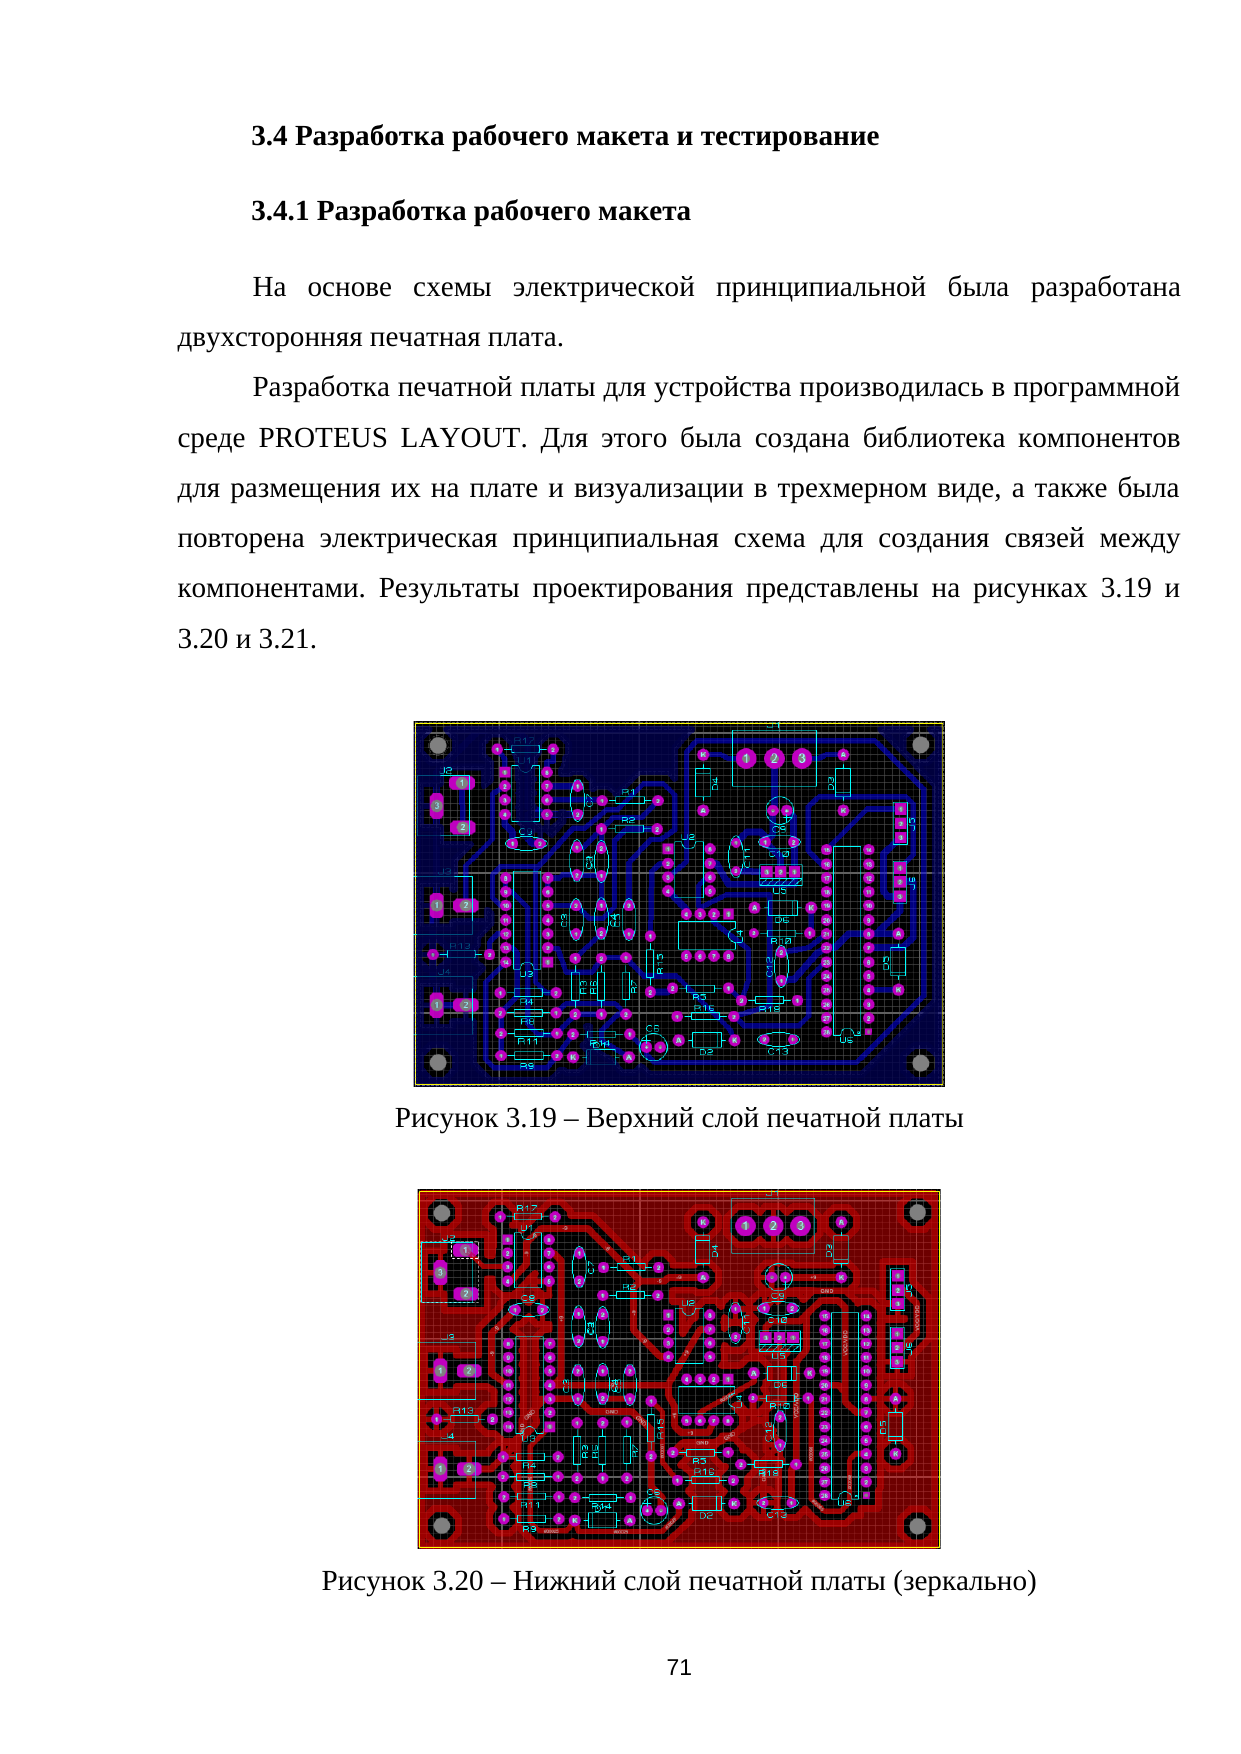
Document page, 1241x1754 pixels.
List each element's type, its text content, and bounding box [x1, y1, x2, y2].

picture [413, 721, 945, 1087]
text На основе схемы электрической принципиальной была разработана двухсторонняя печатная плата. [177, 269, 1181, 353]
text Рисунок 3.19 – Верхний слой печатной платы [177, 1101, 1181, 1134]
picture [417, 1189, 941, 1549]
subtitle 3.4 Разработка рабочего макета и тестирование [177, 118, 1181, 152]
subtitle 3.4.1 Разработка рабочего макета [177, 193, 1181, 227]
text Разработка печатной платы для устройства производилась в программной среде PROTEUS LAYOUT. Для этого была создана библиотека компонентов для размещения их на плате и визуализации в трехмерном виде, а также была повторена электрическая принципиальная схема для создания связей между компонентами. Результаты проектирования представлены на рисунках 3.19 и 3.20 и 3.21. [177, 369, 1181, 654]
text Рисунок 3.20 – Нижний слой печатной платы (зеркально) [177, 1563, 1181, 1596]
